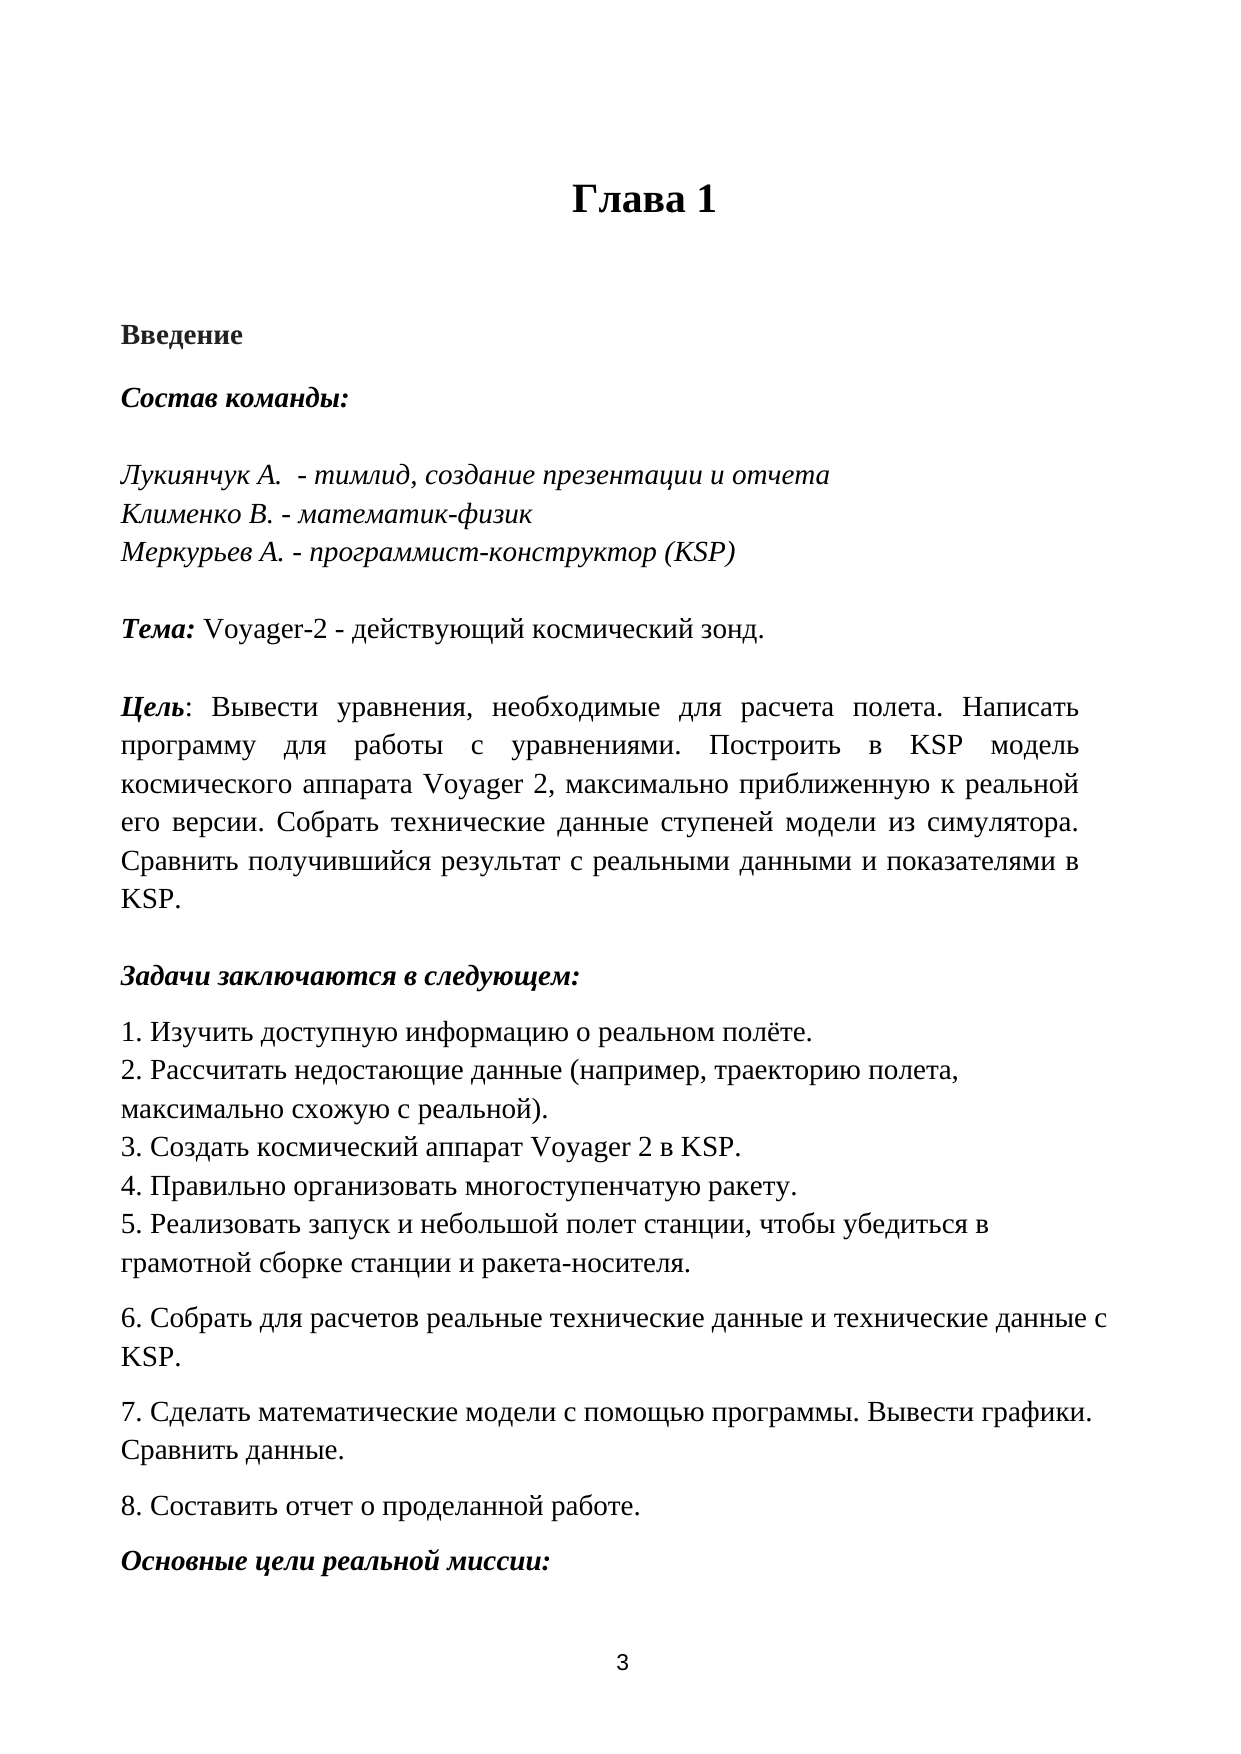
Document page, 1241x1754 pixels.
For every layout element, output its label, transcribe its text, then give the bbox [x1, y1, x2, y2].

text Основные цели реальной миссии: [121, 1543, 1080, 1576]
list Правильно организовать многоступенчатую ракету. [121, 1168, 1080, 1201]
list Реализовать запуск и небольшой полет станции, чтобы убедиться в грамотной сборке станции и ракета-носителя. [121, 1206, 1124, 1278]
text Лукиянчук А. - тимлид, создание презентации и отчета [121, 457, 1080, 491]
list Рассчитать недостающие данные (например, траекторию полета, максимально схожую с реальной). [121, 1052, 1080, 1124]
subtitle Глава 1 [121, 173, 1168, 221]
list Собрать для расчетов реальные технические данные и технические данные с KSP. [121, 1300, 1124, 1372]
text Цель: Вывести уравнения, необходимые для расчета полета. Написать программу для работы с уравнениями. Построить в KSP модель космического аппарата Voyager 2, максимально приближенную к реальной его версии. Собрать технические данные ступеней модели из симулятора. Сравнить получившийся результат с реальными данными и показателями в KSP. [121, 689, 1080, 915]
list Создать космический аппарат Voyager 2 в KSP. [121, 1129, 1080, 1163]
subtitle Введение [121, 317, 1080, 350]
text Тема: Voyager-2 - действующий космический зонд. [121, 612, 1080, 645]
text Клименко В. - математик-физик [121, 496, 1080, 529]
list Изучить доступную информацию о реальном полёте. [121, 1014, 1080, 1047]
list Составить отчет о проделанной работе. [121, 1488, 1124, 1521]
list Сделать математические модели с помощью программы. Вывести графики. Сравнить данные. [121, 1394, 1124, 1466]
text Меркурьев А. - программист-конструктор (KSP) [121, 534, 1080, 568]
text Задачи заключаются в следующем: [121, 958, 1080, 992]
text Состав команды: [121, 380, 1240, 414]
